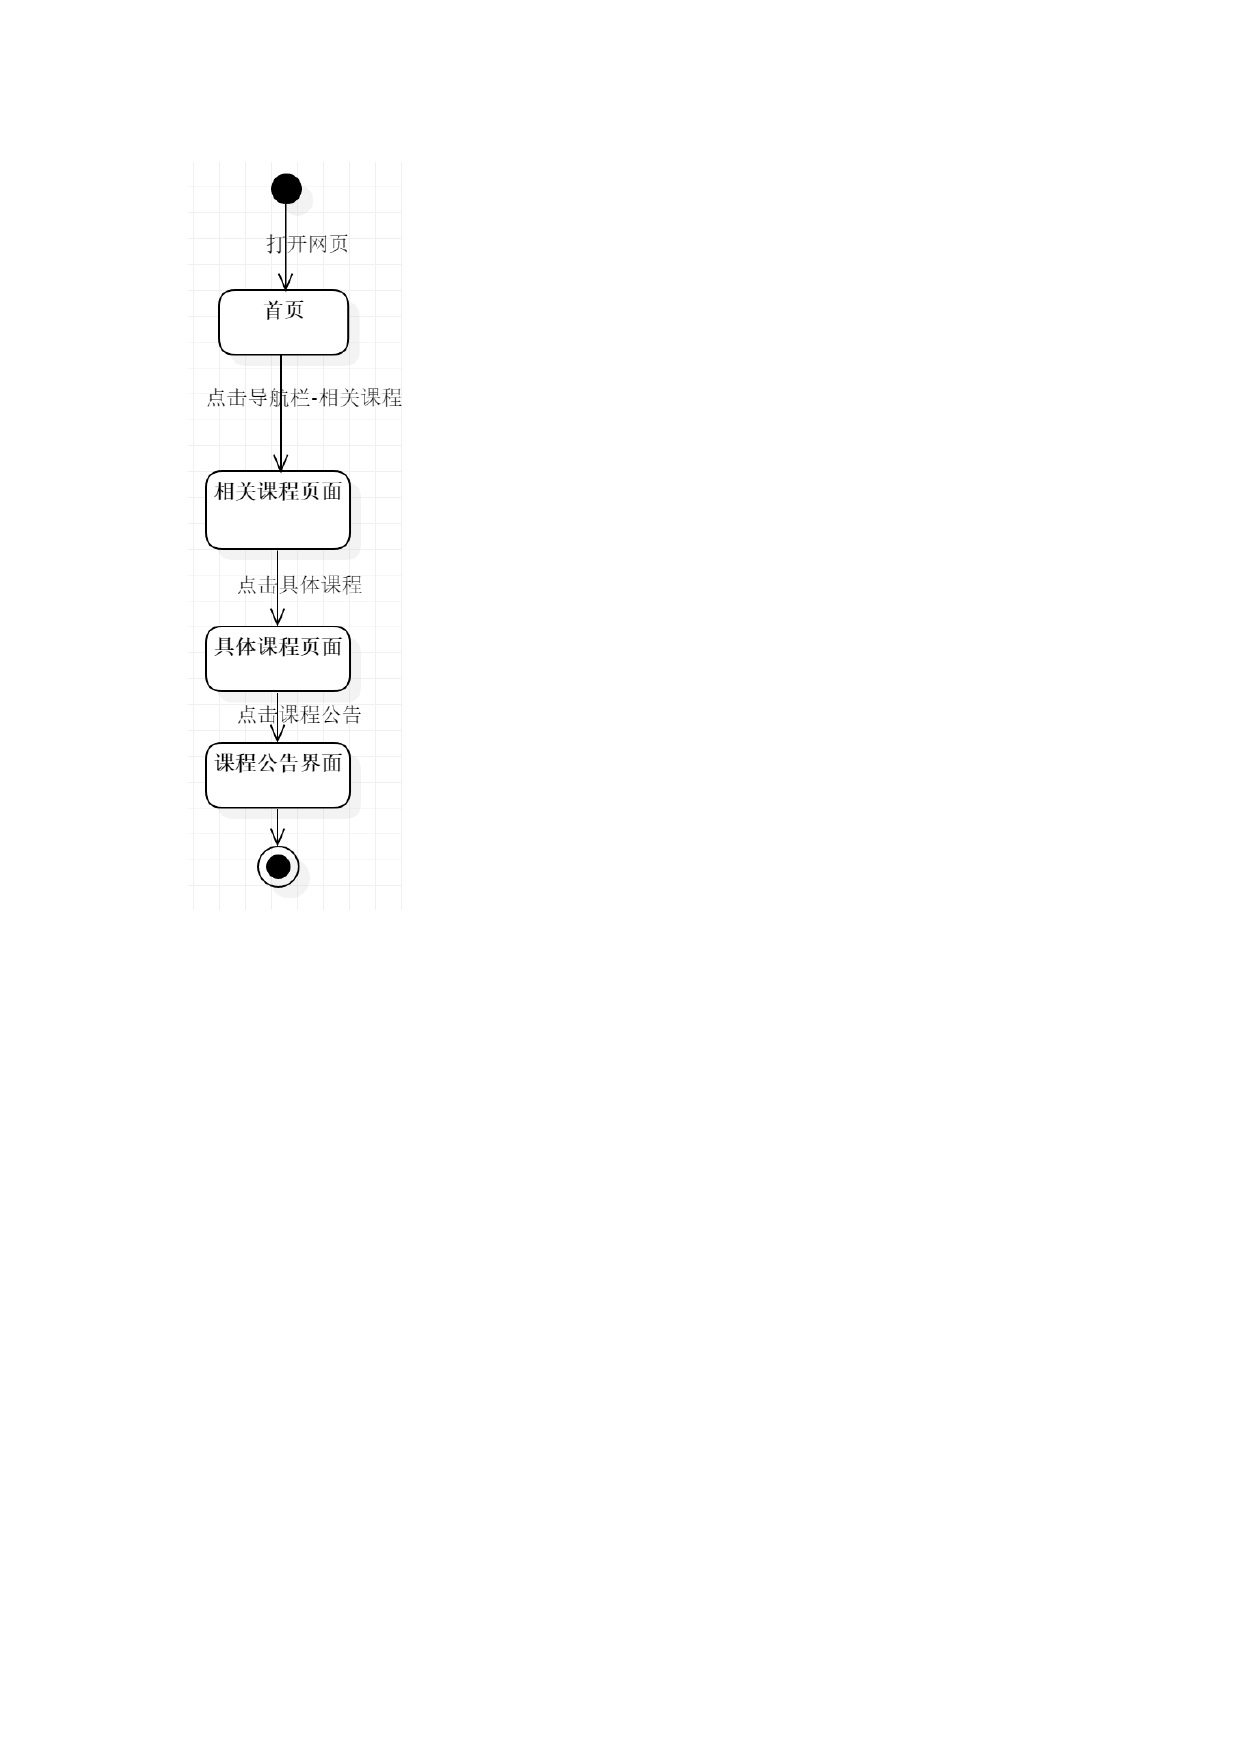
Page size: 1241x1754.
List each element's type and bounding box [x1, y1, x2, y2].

picture [187, 162, 403, 910]
